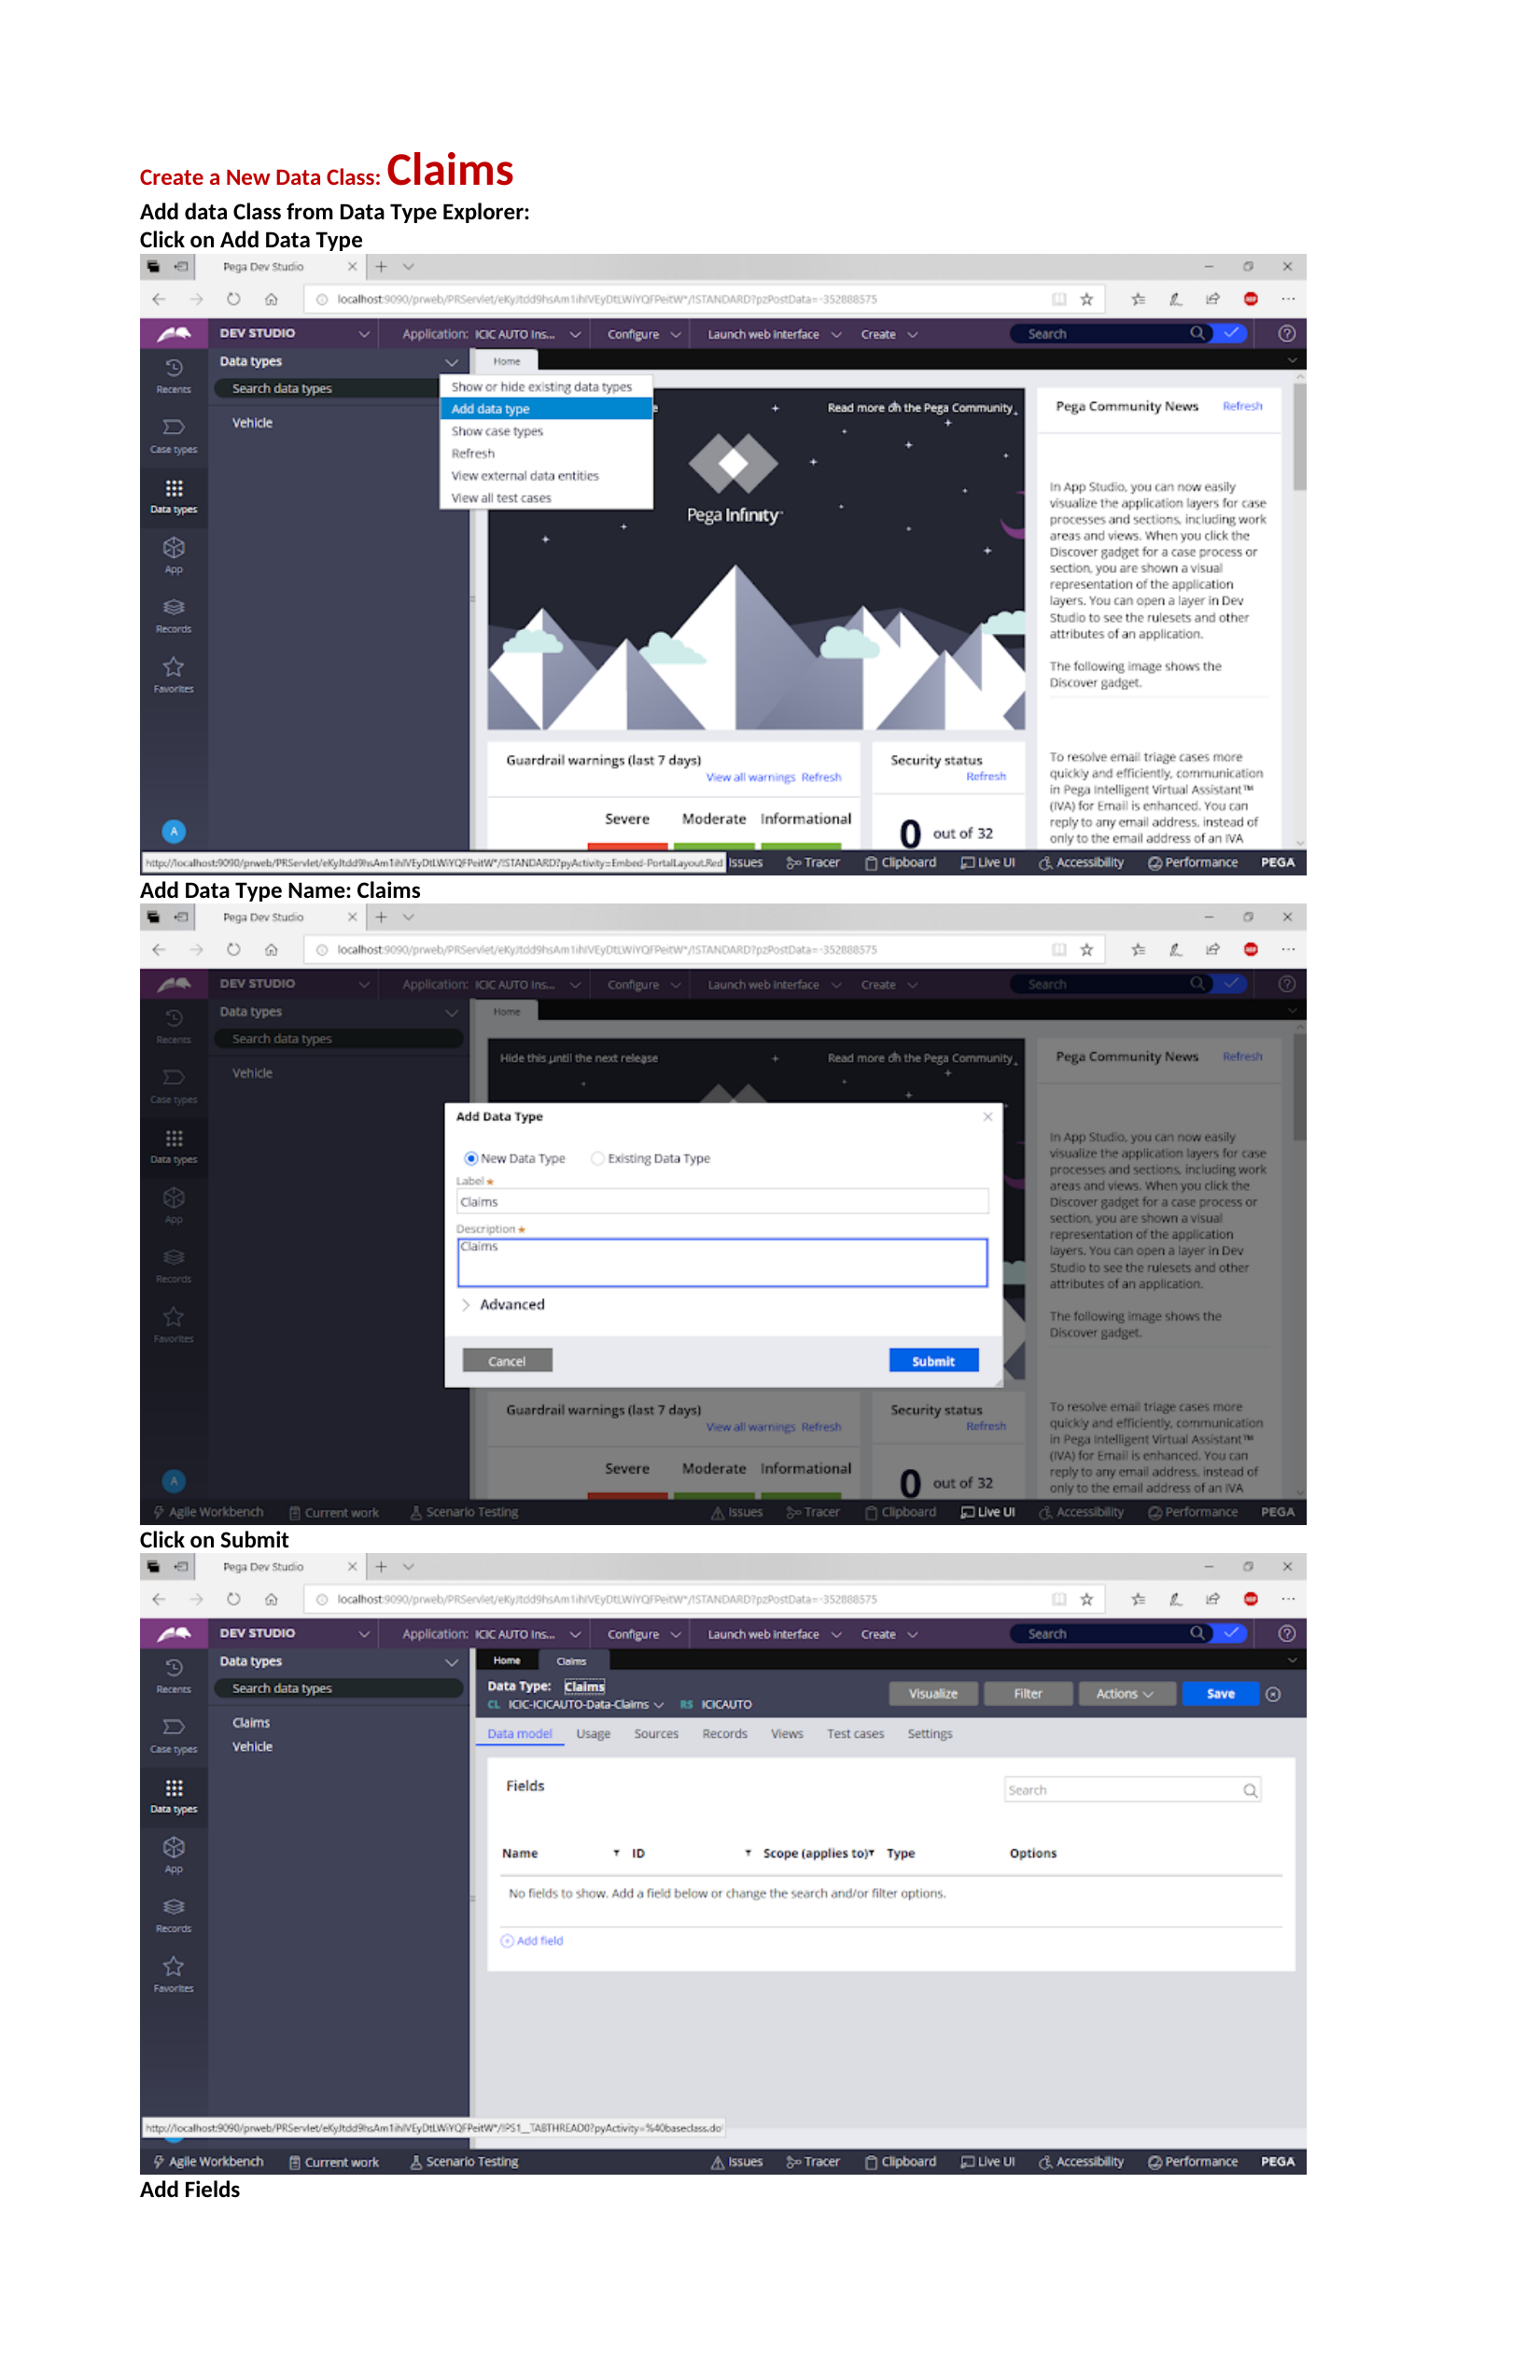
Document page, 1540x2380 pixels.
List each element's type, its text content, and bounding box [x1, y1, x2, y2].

picture [140, 903, 1307, 1525]
text Create a New Data Class: Claims [140, 140, 1400, 197]
text Click on Add Data Type [140, 226, 1400, 254]
text Add Fields [140, 2175, 1400, 2204]
picture [140, 1553, 1307, 2175]
text Add Data Type Name: Claims [140, 875, 1400, 903]
picture [140, 254, 1307, 875]
text Click on Submit [140, 1525, 1400, 1553]
text Add data Class from Data Type Explorer: [140, 197, 1400, 226]
